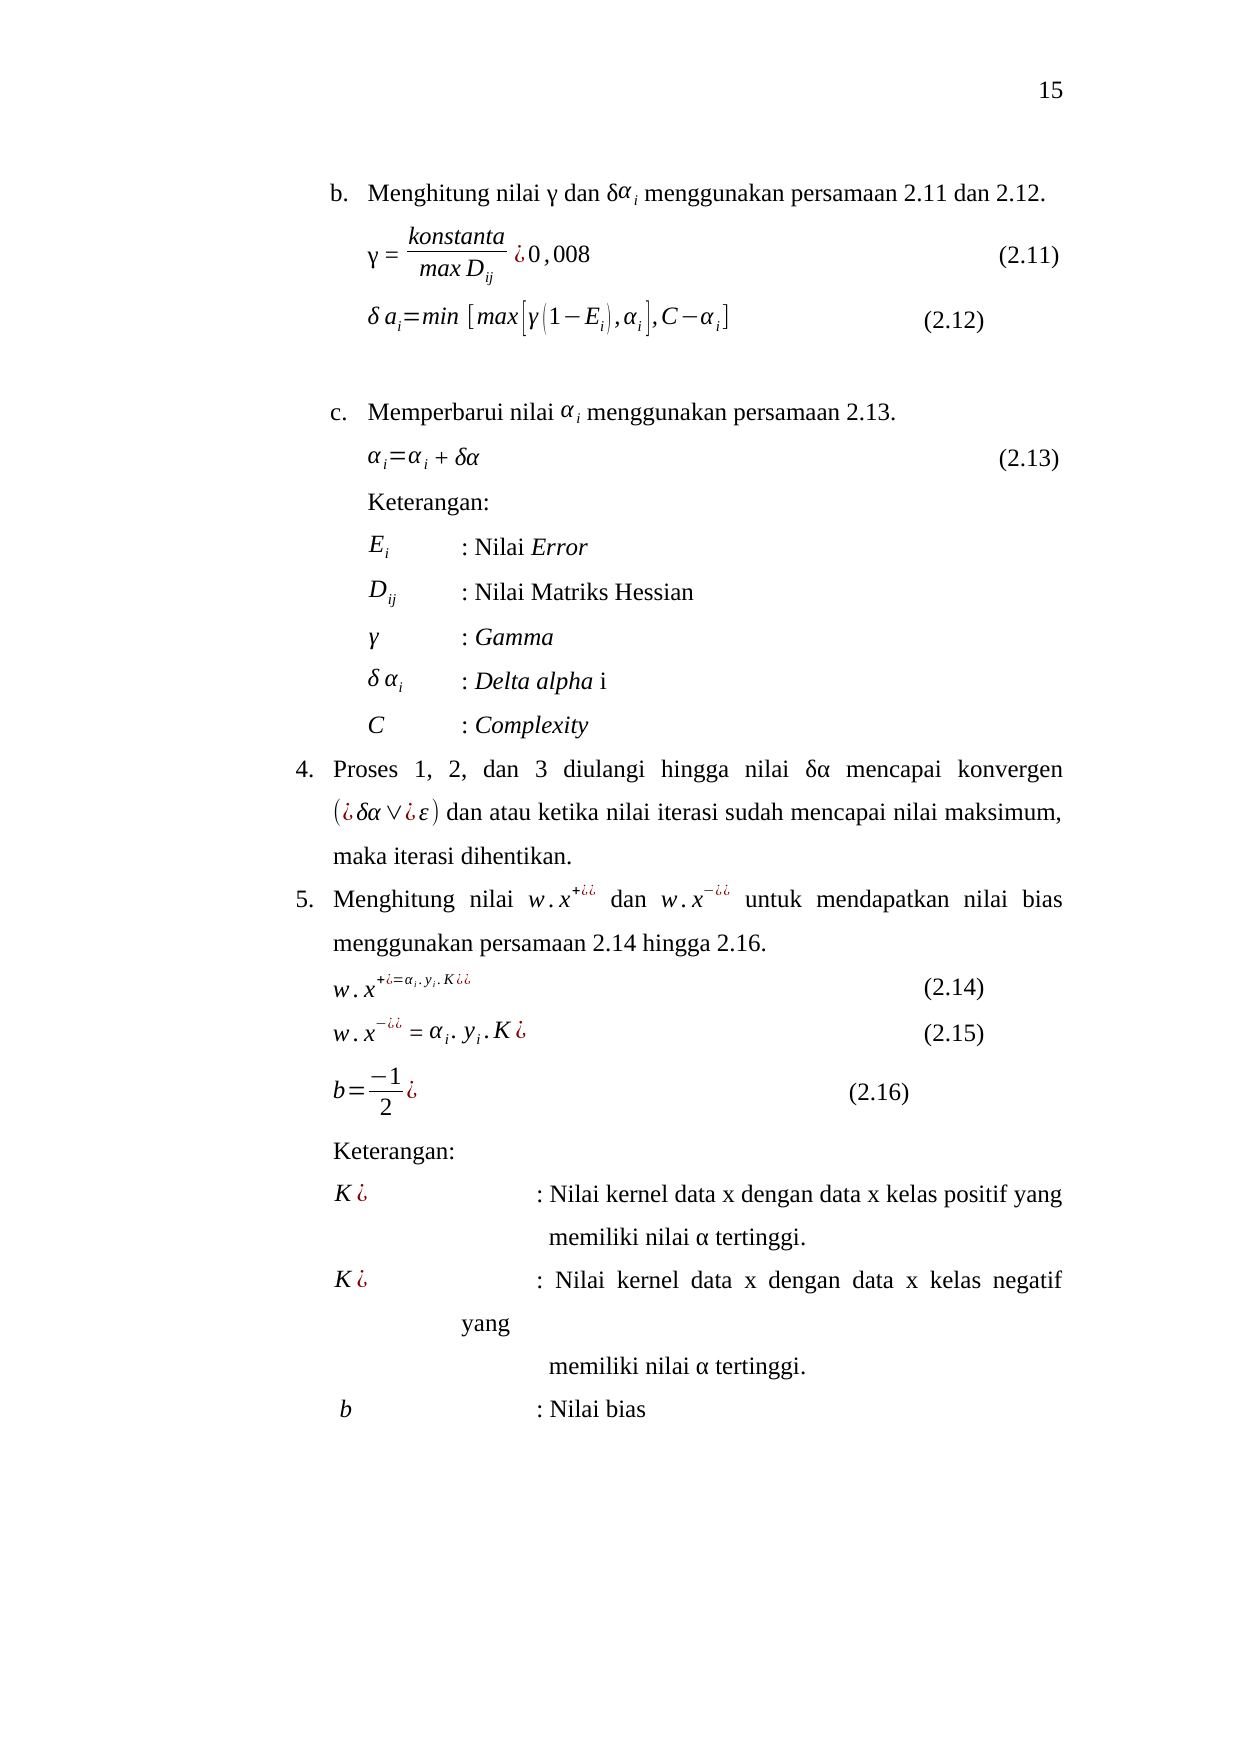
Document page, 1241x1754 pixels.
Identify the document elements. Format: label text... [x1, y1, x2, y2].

list (2.14) [333, 971, 1063, 1002]
list : Nilai kernel data x dengan data x kelas positif yang [333, 1179, 1063, 1208]
list γ = (2.11) [367, 223, 1063, 286]
list : Nilai Error [367, 530, 1063, 562]
list + (2.13) [367, 441, 1063, 473]
list Keterangan: [367, 487, 1063, 516]
list Memperbarui nilai menggunakan persamaan 2.13. [330, 396, 1063, 427]
list Menghitung nilai γ dan δ menggunakan persamaan 2.11 dan 2.12. [330, 177, 1063, 208]
list Proses 1, 2, dan 3 diulangi hingga nilai δα mencapai konvergen dan atau ketika nilai iterasi sudah mencapai nilai maksimum, maka iterasi dihentikan. [295, 754, 1063, 870]
list Keterangan: [333, 1136, 1063, 1164]
list : Delta alpha i [367, 665, 1063, 696]
list : Nilai kernel data x dengan data x kelas negatif yang [333, 1265, 1063, 1337]
list : Complexity [367, 711, 1063, 739]
list memiliki nilai α tertinggi. [461, 1351, 1063, 1380]
list = (2.15) [333, 1017, 1063, 1048]
text b : Nilai bias [330, 1394, 1063, 1423]
list : Nilai Matriks Hessian [367, 576, 1063, 607]
list (2.16) [333, 1062, 1063, 1121]
list (2.12) [367, 300, 1063, 338]
list : Gamma [367, 622, 1063, 651]
list memiliki nilai α tertinggi. [461, 1222, 1063, 1251]
list Menghitung nilai dan untuk mendapatkan nilai bias menggunakan persamaan 2.14 hingga 2.16. [295, 884, 1063, 956]
